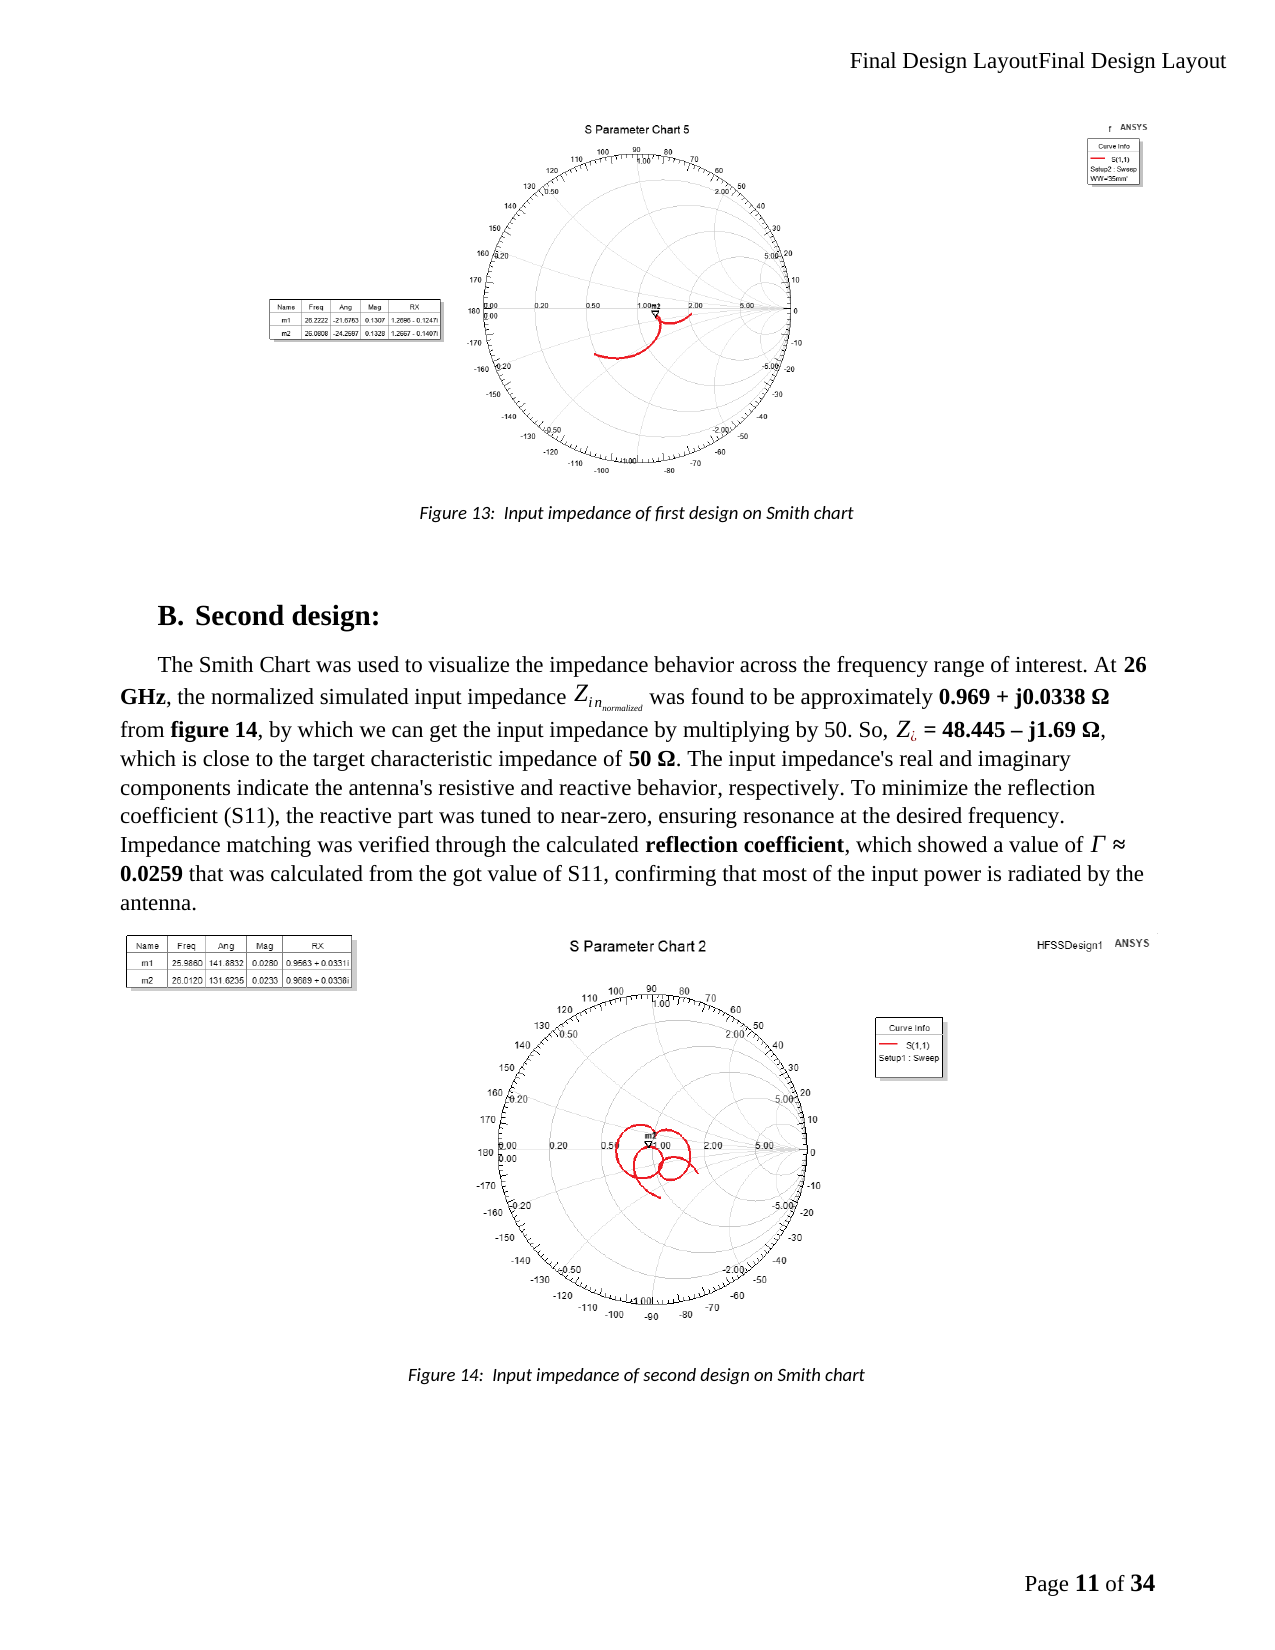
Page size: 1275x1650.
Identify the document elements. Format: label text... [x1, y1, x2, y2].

subtitle Second design: [157, 598, 1155, 632]
picture [120, 120, 1155, 483]
text The Smith Chart was used to visualize the impedance behavior across the frequency range of interest. At 26 GHz, the normalized simulated input impedance was found to be approximately 0.969 + j0.0338 Ω from figure 14, by which we can get the input impedance by multiplying by 50. So, = 48.445 – j1.69 Ω, which is close to the target characteristic impedance of 50 Ω. The input impedance's real and imaginary components indicate the antenna's resistive and reactive behavior, respectively. To minimize the reflection coefficient (S11), the reactive part was tuned to near-zero, ensuring resonance at the desired frequency. Impedance matching was verified through the calculated reflection coefficient, which showed a value of ≈ 0.0259 that was calculated from the got value of S11, confirming that most of the input power is radiated by the antenna. [120, 651, 1155, 915]
text Figure 13: Input impedance of first design on Smith chart [120, 501, 1155, 524]
picture [120, 933, 1158, 1344]
text Figure 14: Input impedance of second design on Smith chart [120, 1363, 1155, 1386]
